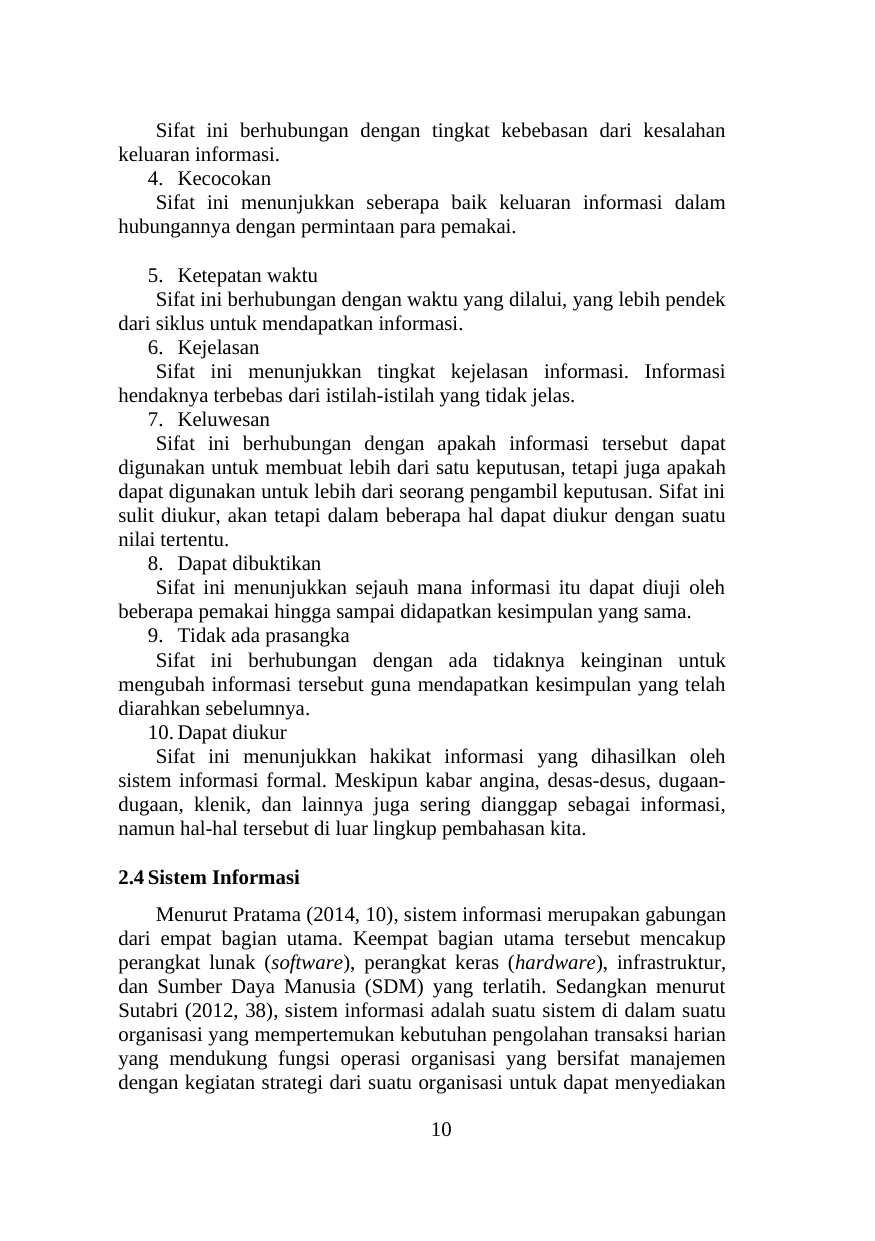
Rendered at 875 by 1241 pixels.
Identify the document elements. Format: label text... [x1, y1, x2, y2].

list Dapat dibuktikan [148, 551, 726, 575]
text Sifat ini menunjukkan hakikat informasi yang dihasilkan oleh sistem informasi formal. Meskipun kabar angina, desas-desus, dugaan-dugaan, klenik, dan lainnya juga sering dianggap sebagai informasi, namun hal-hal tersebut di luar lingkup pembahasan kita. [118, 744, 726, 840]
list Keluwesan [148, 407, 726, 431]
list Kecocokan [148, 166, 726, 190]
text Sifat ini berhubungan dengan tingkat kebebasan dari kesalahan keluaran informasi. [118, 118, 726, 166]
text Sifat ini menunjukkan seberapa baik keluaran informasi dalam hubungannya dengan permintaan para pemakai. [118, 190, 726, 238]
list Tidak ada prasangka [148, 623, 726, 647]
text Sifat ini menunjukkan sejauh mana informasi itu dapat diuji oleh beberapa pemakai hingga sampai didapatkan kesimpulan yang sama. [118, 575, 726, 623]
list Kejelasan [148, 335, 726, 359]
list Dapat diukur [148, 720, 726, 744]
text Sifat ini menunjukkan tingkat kejelasan informasi. Informasi hendaknya terbebas dari istilah-istilah yang tidak jelas. [118, 359, 726, 407]
list Ketepatan waktu [148, 262, 726, 287]
text Sifat ini berhubungan dengan ada tidaknya keinginan untuk mengubah informasi tersebut guna mendapatkan kesimpulan yang telah diarahkan sebelumnya. [118, 647, 726, 720]
subtitle Sistem Informasi [118, 865, 726, 889]
text Sifat ini berhubungan dengan waktu yang dilalui, yang lebih pendek dari siklus untuk mendapatkan informasi. [118, 287, 726, 335]
text Sifat ini berhubungan dengan apakah informasi tersebut dapat digunakan untuk membuat lebih dari satu keputusan, tetapi juga apakah dapat digunakan untuk lebih dari seorang pengambil keputusan. Sifat ini sulit diukur, akan tetapi dalam beberapa hal dapat diukur dengan suatu nilai tertentu. [118, 431, 726, 551]
